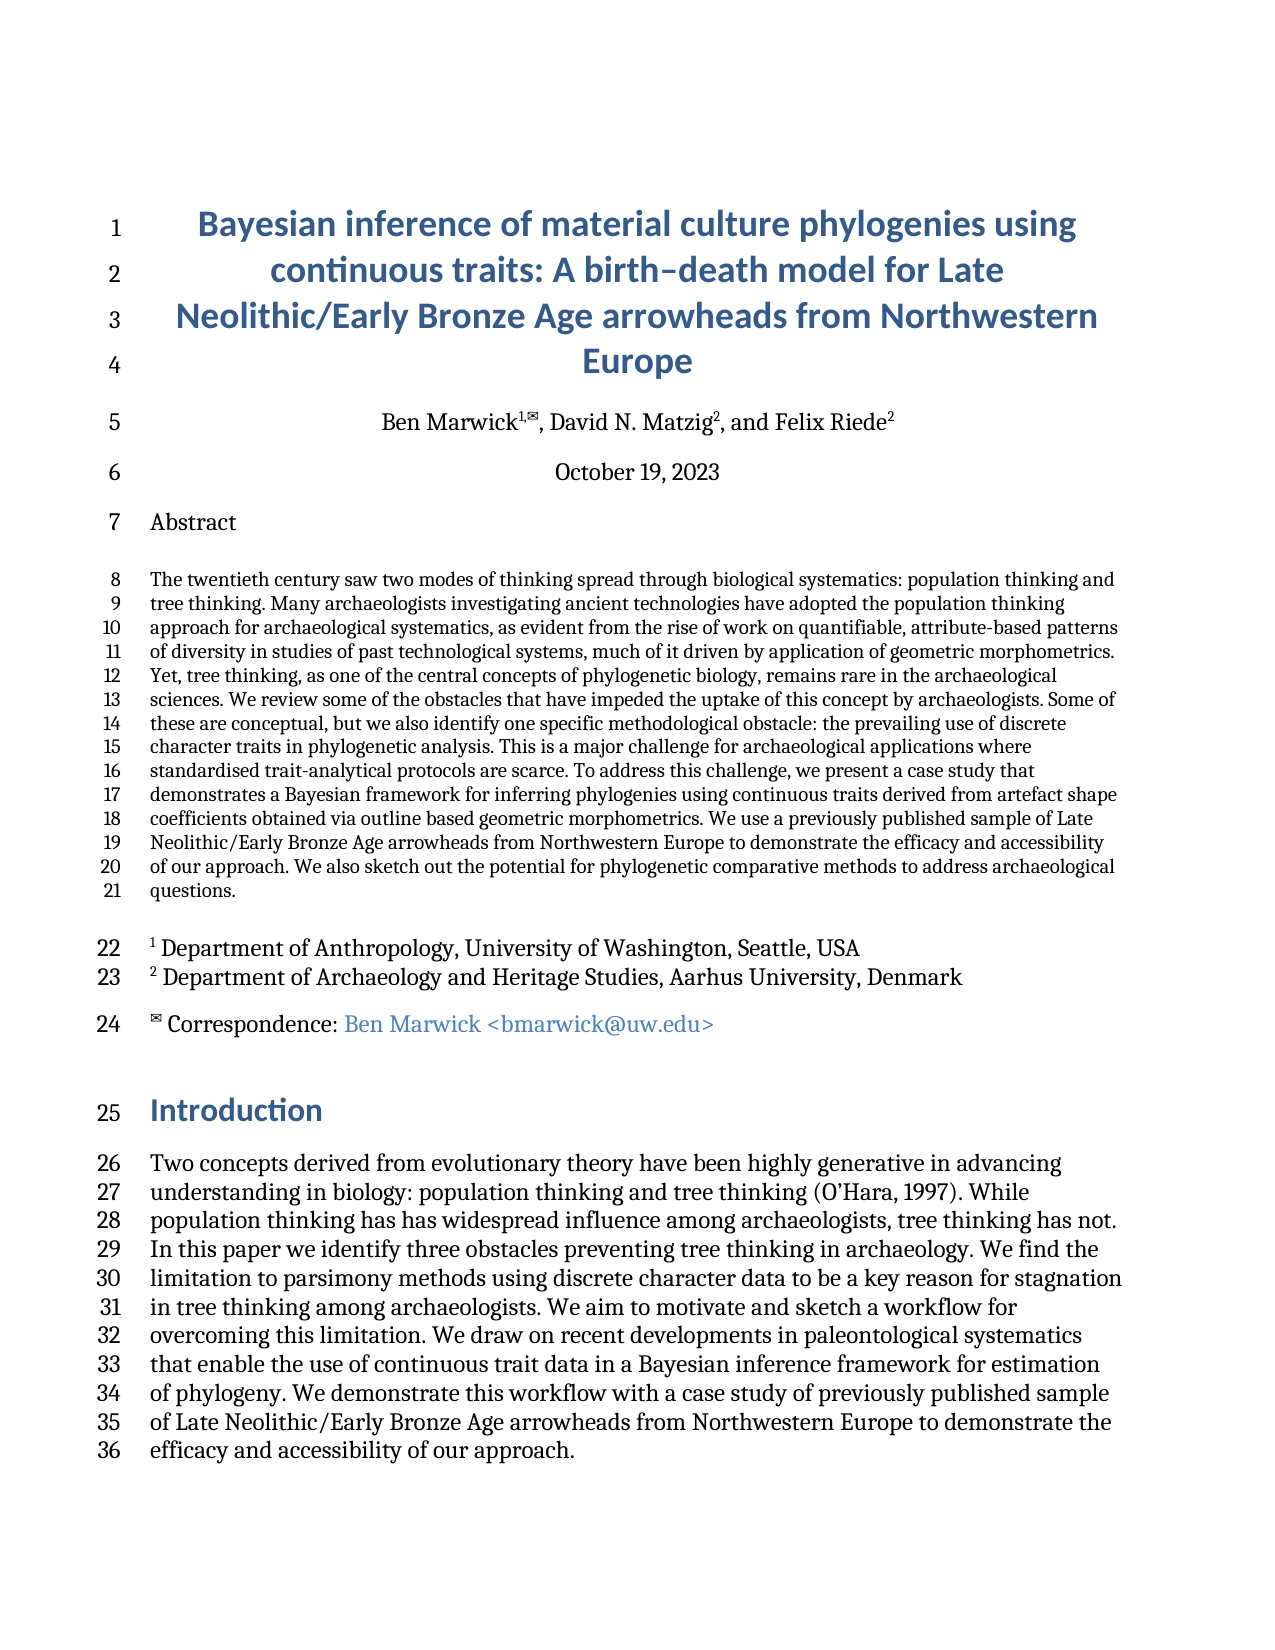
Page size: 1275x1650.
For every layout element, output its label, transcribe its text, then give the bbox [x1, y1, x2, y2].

text 1 Department of Anthropology, University of Washington, Seattle, USA 2 Department of Archaeology and Heritage Studies, Aarhus University, Denmark [150, 934, 1125, 992]
subtitle Introduction [150, 1089, 1125, 1130]
text The twentieth century saw two modes of thinking spread through biological systematics: population thinking and tree thinking. Many archaeologists investigating ancient technologies have adopted the population thinking approach for archaeological systematics, as evident from the rise of work on quantifiable, attribute-based patterns of diversity in studies of past technological systems, much of it driven by application of geometric morphometrics. Yet, tree thinking, as one of the central concepts of phylogenetic biology, remains rare in the archaeological sciences. We review some of the obstacles that have impeded the uptake of this concept by archaeologists. Some of these are conceptual, but we also identify one specific methodological obstacle: the prevailing use of discrete character traits in phylogenetic analysis. This is a major challenge for archaeological applications where standardised trait-analytical protocols are scarce. To address this challenge, we present a case study that demonstrates a Bayesian framework for inferring phylogenies using continuous traits derived from artefact shape coefficients obtained via outline based geometric morphometrics. We use a previously published sample of Late Neolithic/Early Bronze Age arrowheads from Northwestern Europe to demonstrate the efficacy and accessibility of our approach. We also sketch out the potential for phylogenetic comparative methods to address archaeological questions. [150, 567, 1125, 903]
text Ben Marwick1,✉, David N. Matzig2, and Felix Riede2 [150, 408, 1125, 437]
text Two concepts derived from evolutionary theory have been highly generative in advancing understanding in biology: population thinking and tree thinking (O’Hara, 1997). While population thinking has has widespread influence among archaeologists, tree thinking has not. In this paper we identify three obstacles preventing tree thinking in archaeology. We find the limitation to parsimony methods using discrete character data to be a key reason for stagnation in tree thinking among archaeologists. We aim to motivate and sketch a workflow for overcoming this limitation. We draw on recent developments in paleontological systematics that enable the use of continuous trait data in a Bayesian inference framework for estimation of phylogeny. We demonstrate this workflow with a case study of previously published sample of Late Neolithic/Early Bronze Age arrowheads from Northwestern Europe to demonstrate the efficacy and accessibility of our approach. [150, 1149, 1125, 1465]
text ✉ Correspondence: Ben Marwick <bmarwick@uw.edu> [150, 1010, 1125, 1039]
title Bayesian inference of material culture phylogenies using continuous traits: A birth–death model for Late Neolithic/Early Bronze Age arrowheads from Northwestern Europe [150, 200, 1125, 383]
text October 19, 2023 [150, 458, 1125, 487]
